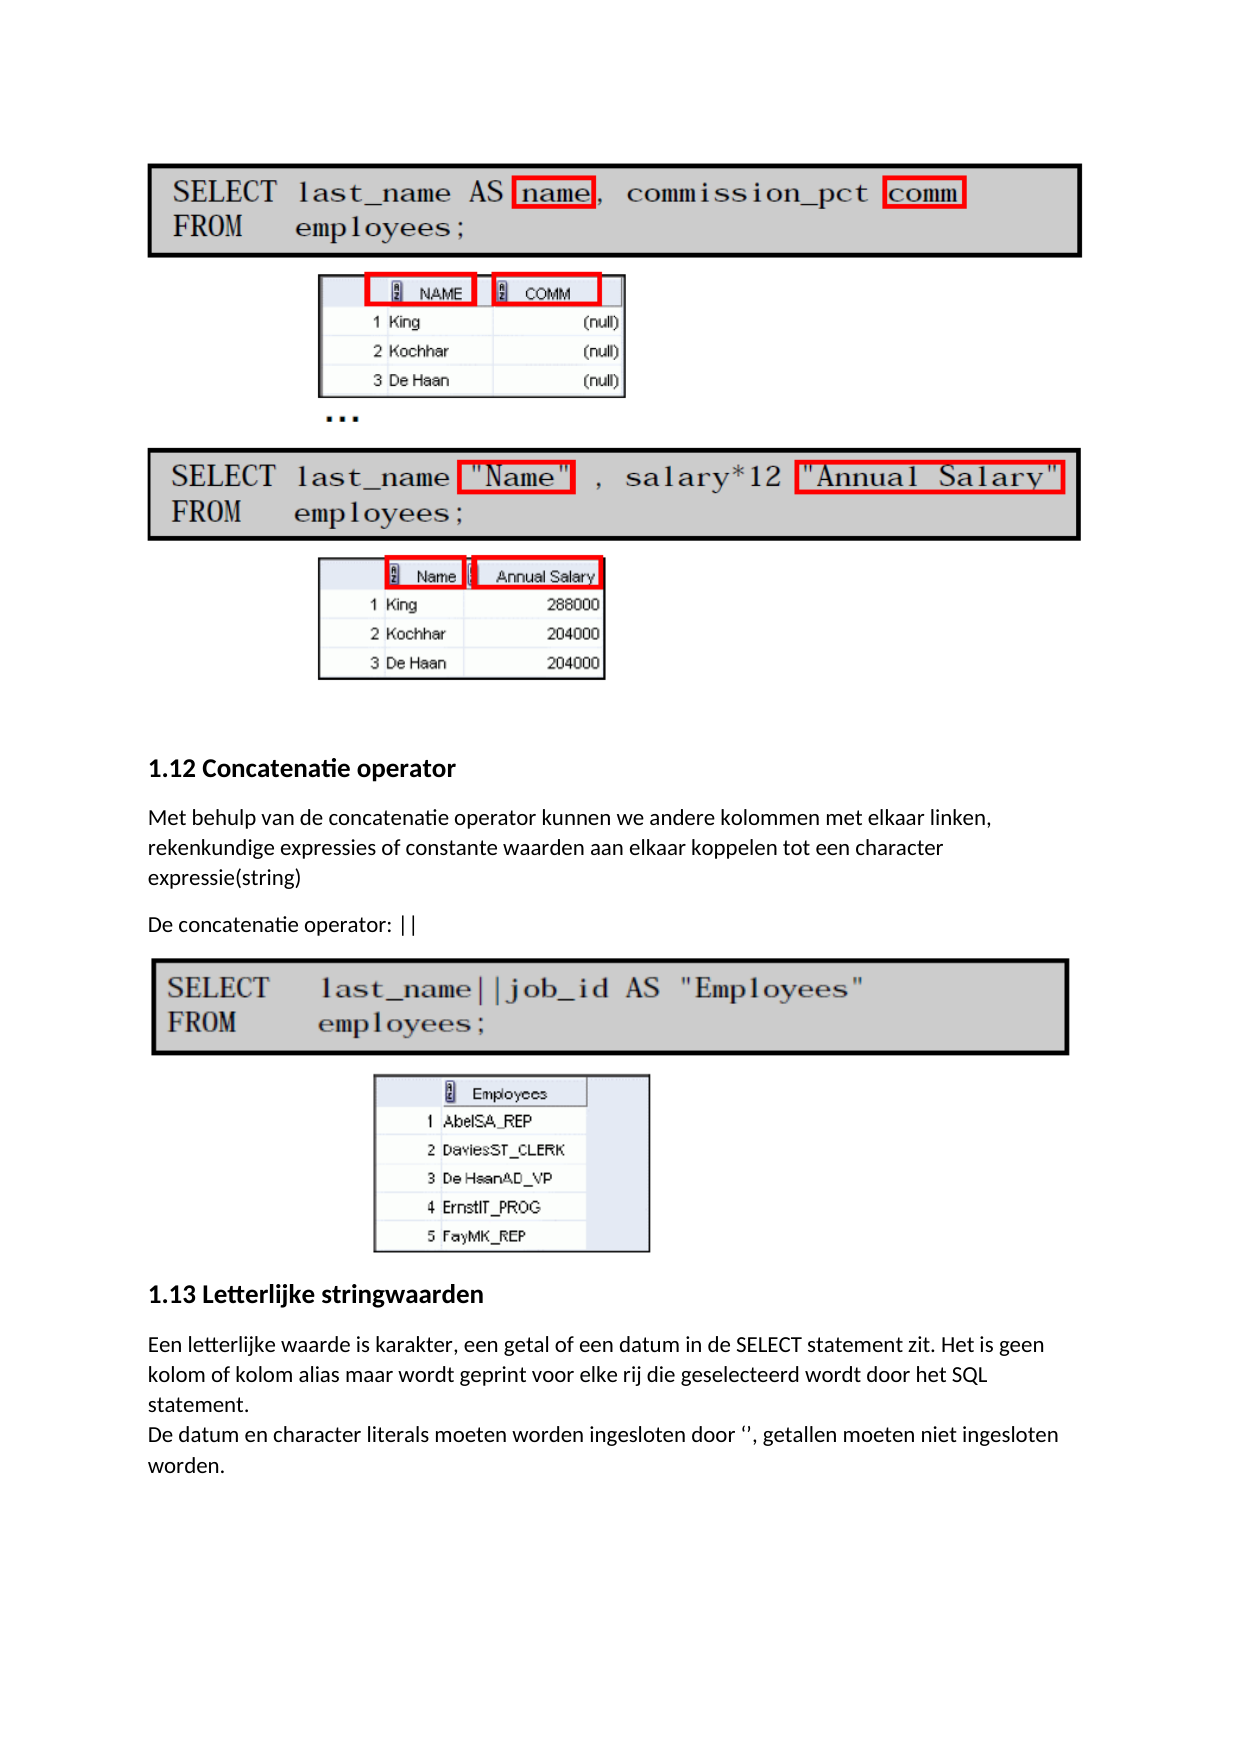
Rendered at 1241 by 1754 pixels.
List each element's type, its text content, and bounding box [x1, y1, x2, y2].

text 1.12 Concatenatie operator [148, 751, 1093, 784]
text Met behulp van de concatenatie operator kunnen we andere kolommen met elkaar linken, rekenkundige expressies of constante waarden aan elkaar koppelen tot een character expressie(string) [148, 803, 1093, 892]
text De concatenatie operator: || [148, 910, 1093, 938]
text Een letterlijke waarde is karakter, een getal of een datum in de SELECT statement zit. Het is geen kolom of kolom alias maar wordt geprint voor elke rij die geselecteerd wordt door het SQL statement. De datum en character literals moeten worden ingesloten door ‘’, getallen moeten niet ingesloten worden. [148, 1330, 1093, 1479]
text 1.13 Letterlijke stringwaarden [148, 1278, 1093, 1311]
picture [147, 957, 1082, 1259]
picture [147, 147, 1093, 686]
